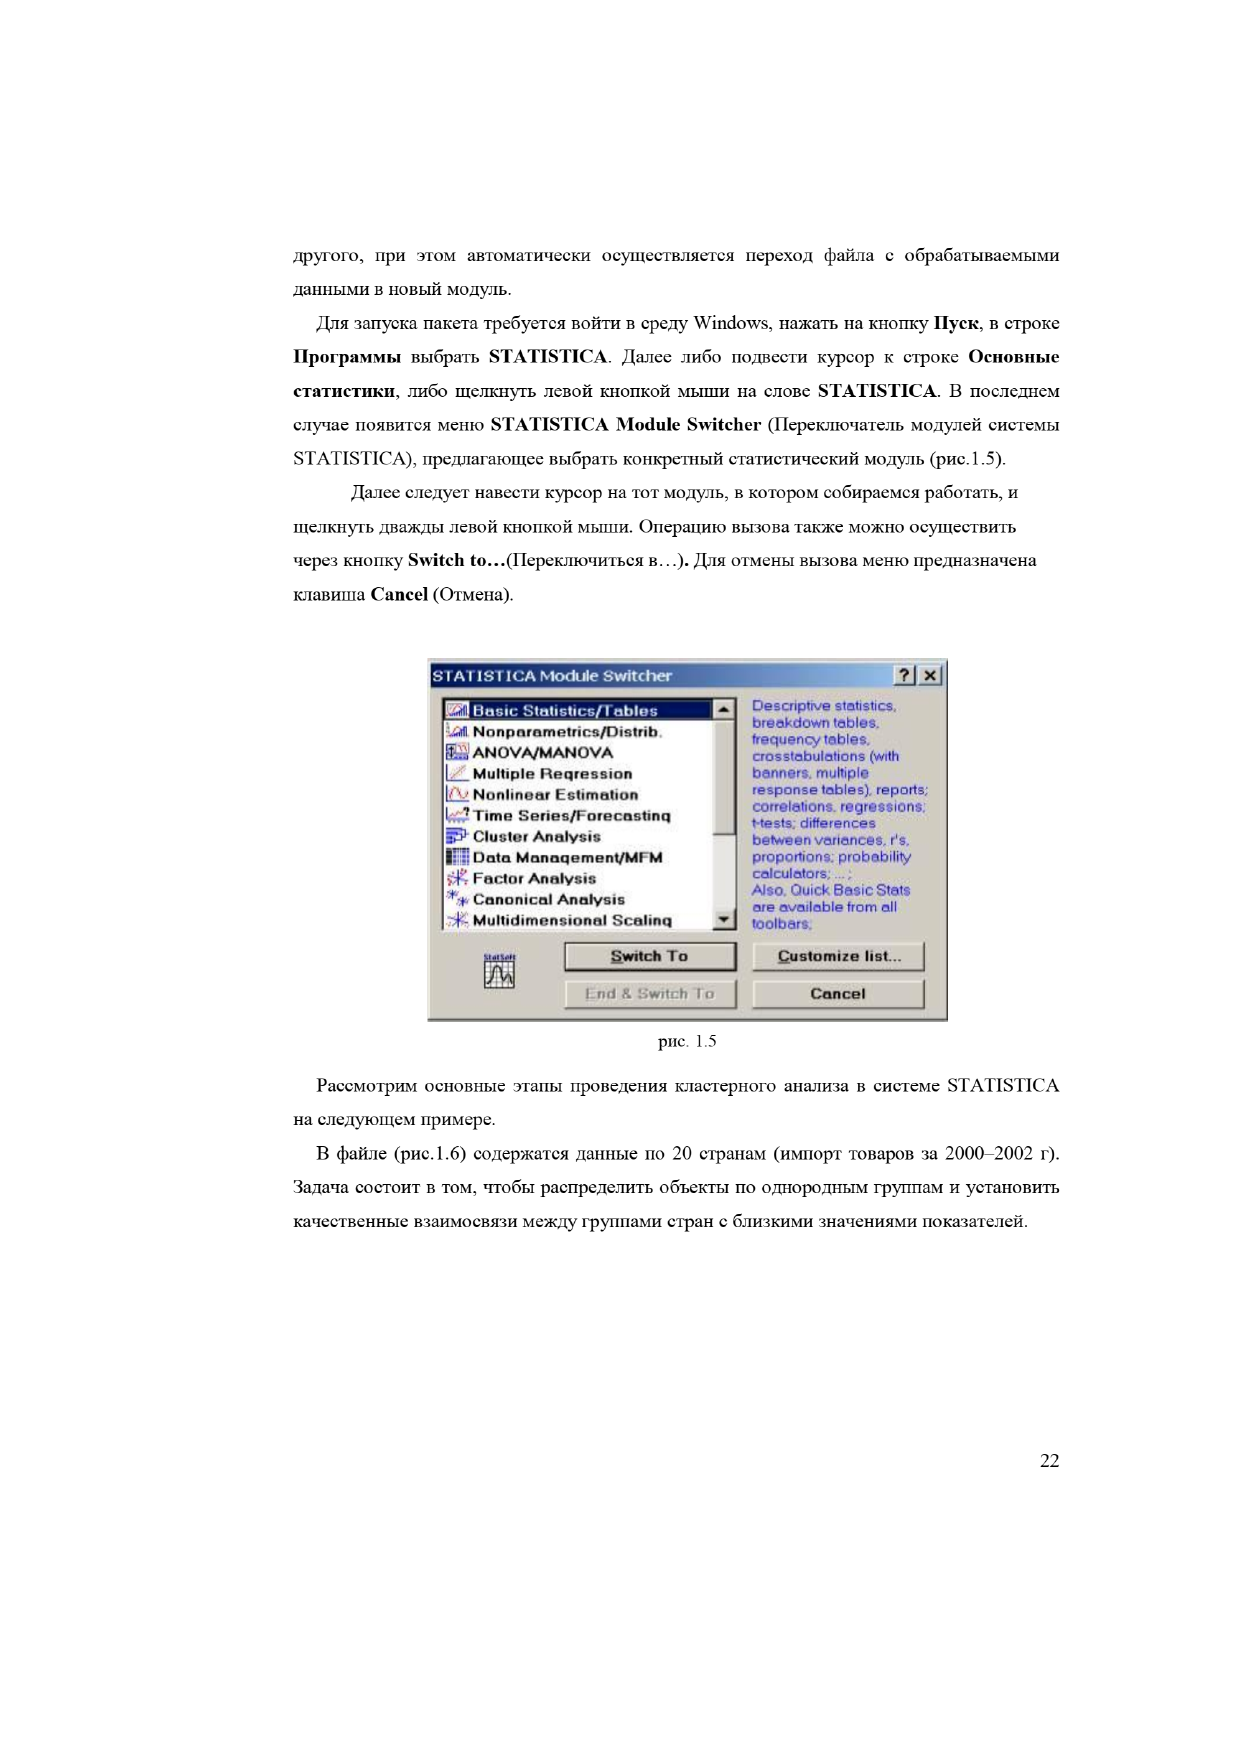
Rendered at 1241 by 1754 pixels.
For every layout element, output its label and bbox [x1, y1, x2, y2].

picture [177, 150, 1152, 1530]
